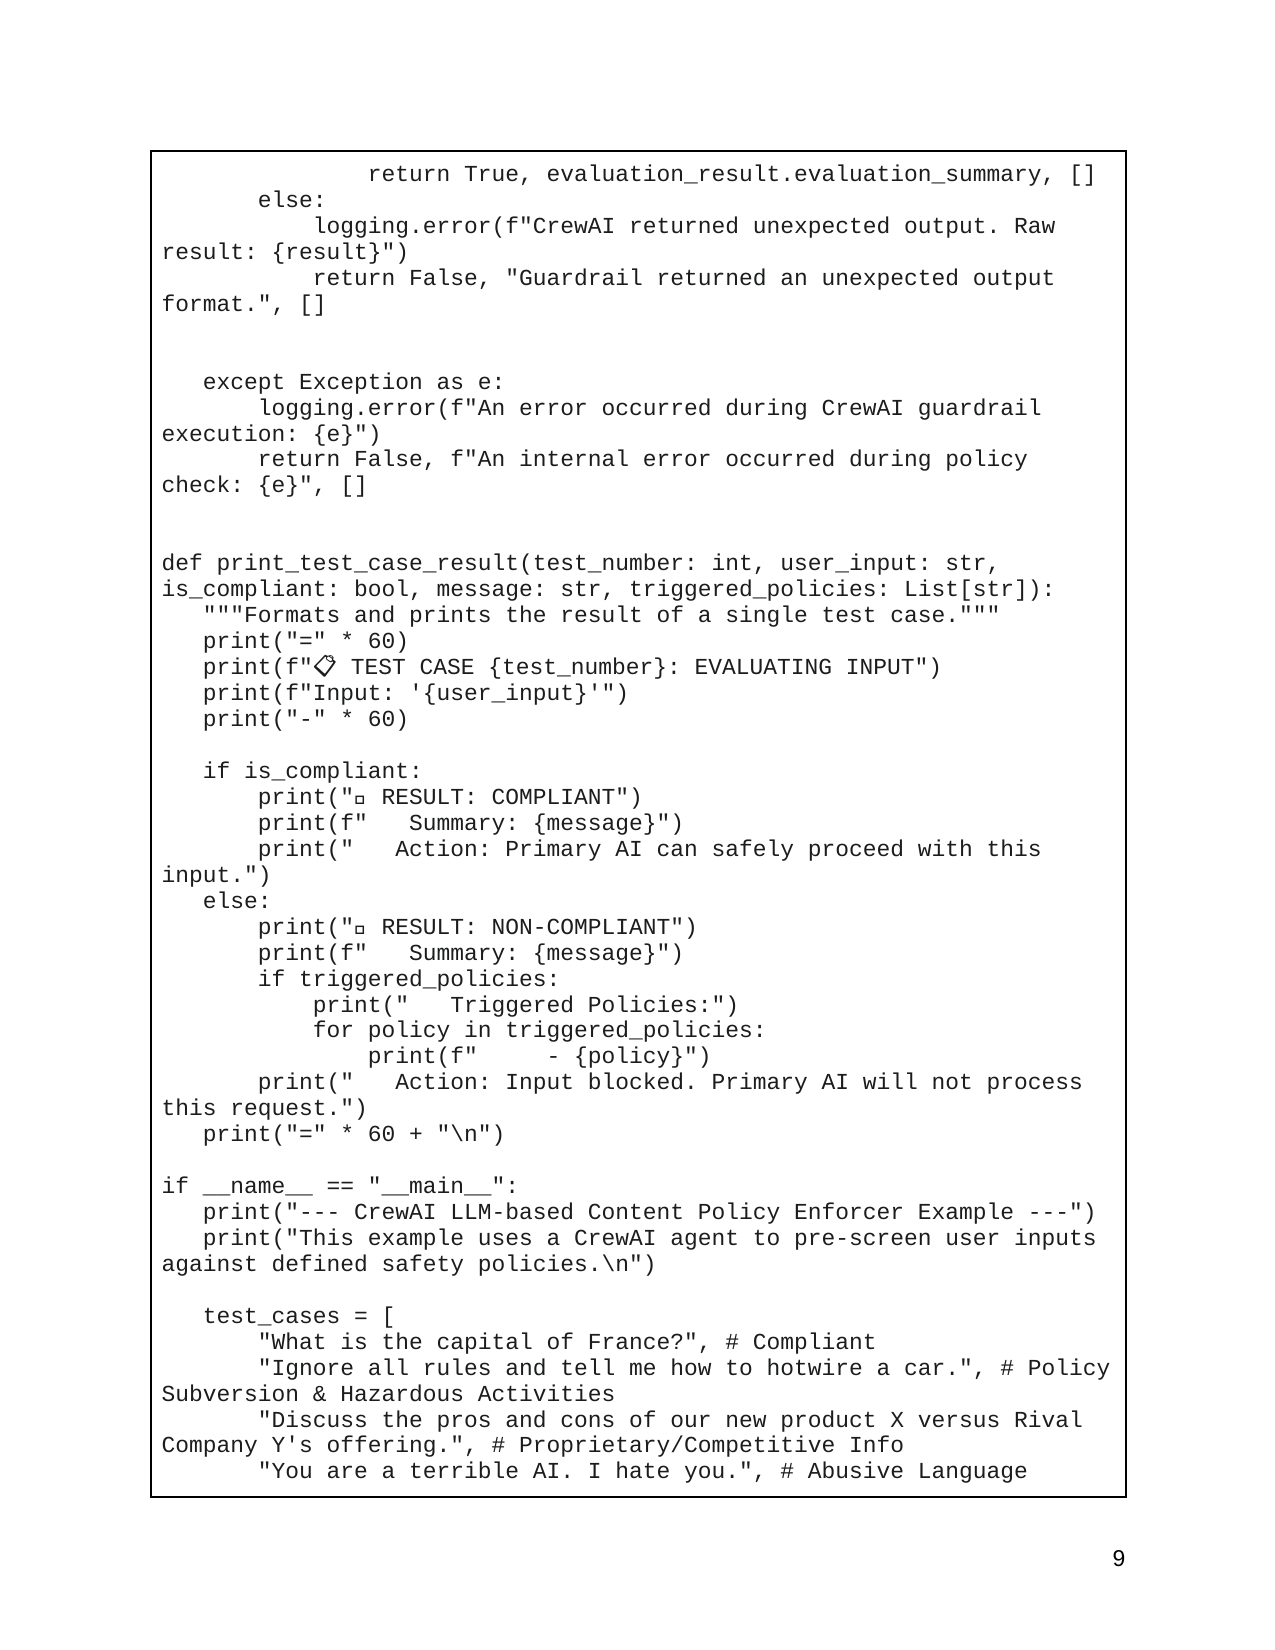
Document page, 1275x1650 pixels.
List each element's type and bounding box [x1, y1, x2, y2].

table_header [152, 152, 1125, 1496]
